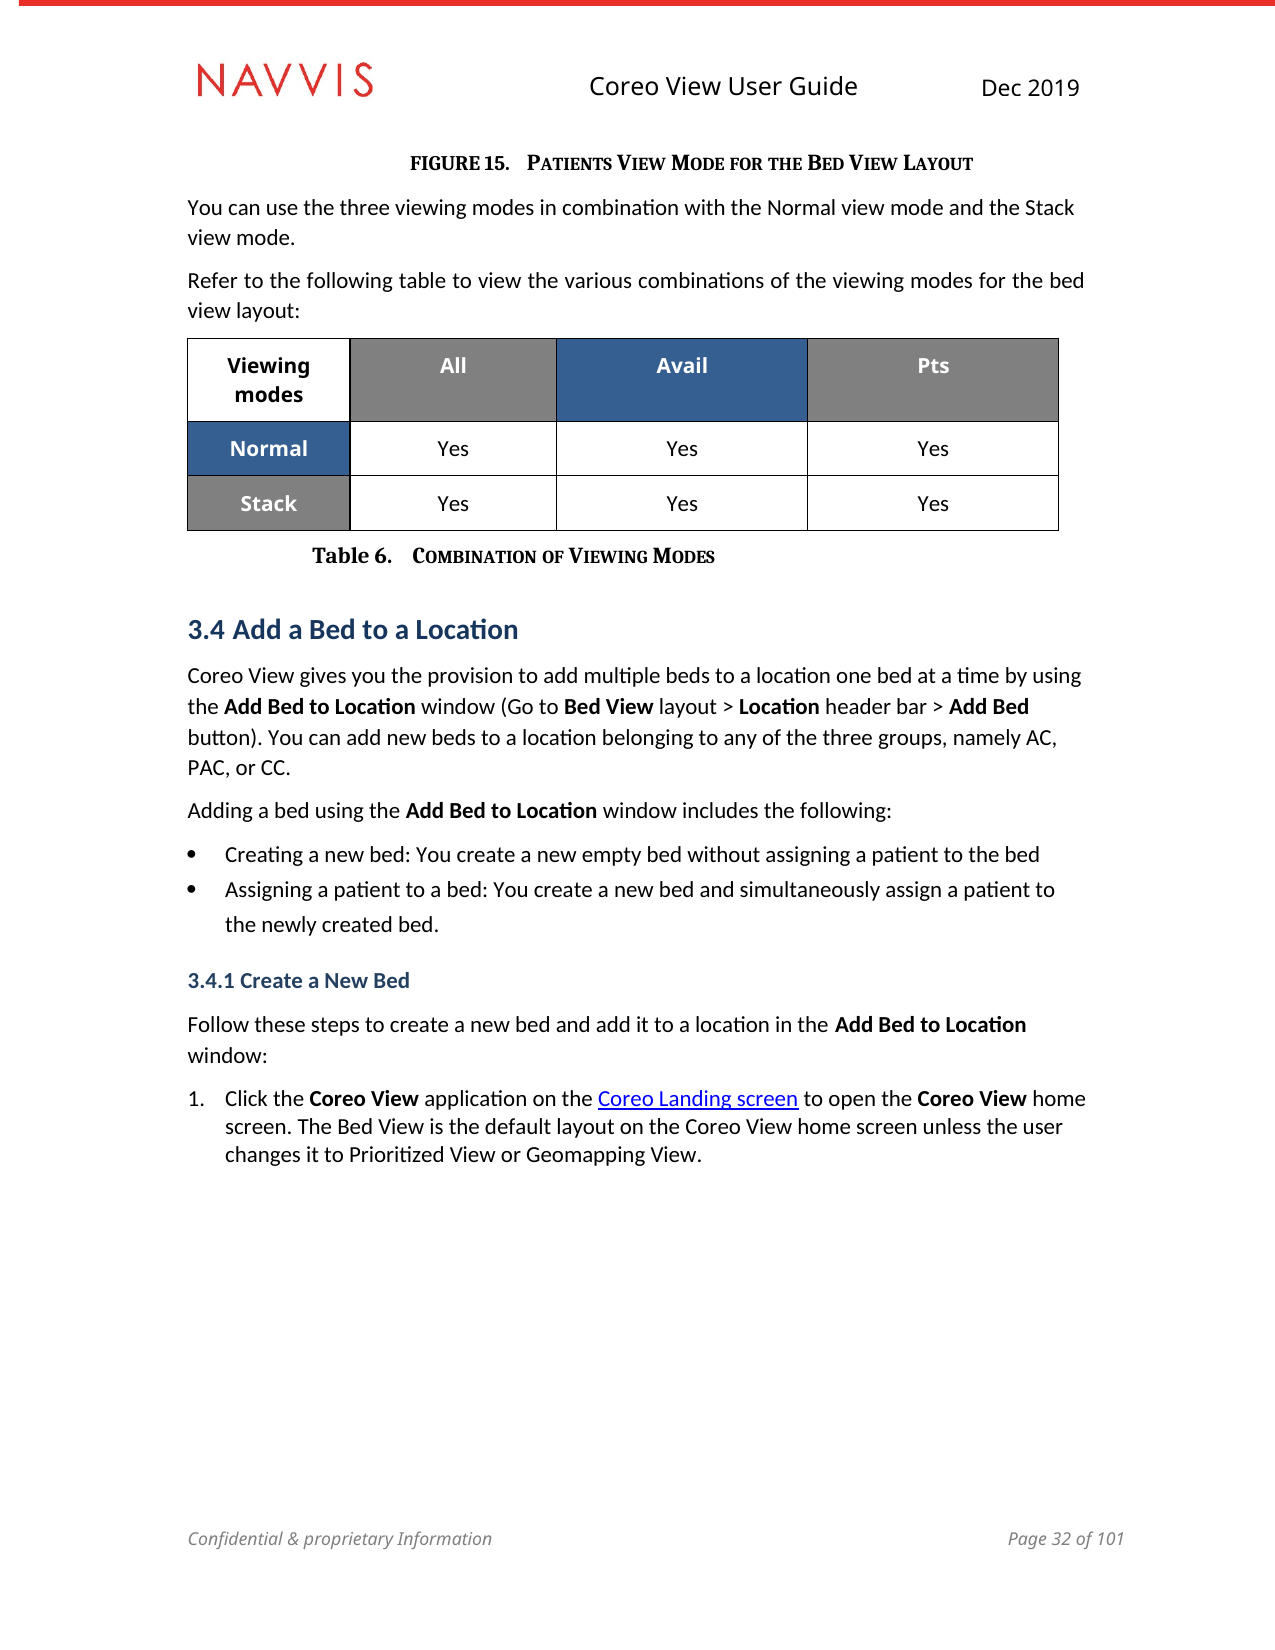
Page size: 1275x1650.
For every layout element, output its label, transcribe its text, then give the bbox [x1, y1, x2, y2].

text You can use the three viewing modes in combination with the Normal view mode and the Stack view mode. [187, 193, 1087, 251]
table_cell Yes [808, 422, 1058, 475]
table_cell Yes [557, 422, 807, 475]
list Click the Coreo View application on the Coreo Landing screen to open the Coreo View home screen. The Bed View is the default layout on the Coreo View home screen unless the user changes it to Prioritized View or Geomapping View. [187, 1084, 1087, 1168]
table_cell Yes [351, 476, 556, 530]
text Patients View Mode for the Bed View Layout [296, 150, 1087, 176]
table_cell Normal [188, 422, 349, 475]
table_header Avail [557, 339, 807, 421]
table_header All [351, 339, 556, 421]
list Creating a new bed: You create a new empty bed without assigning a patient to the bed [187, 840, 1087, 868]
table_cell Stack [188, 476, 349, 530]
picture [187, 55, 383, 104]
table_header Pts [808, 339, 1058, 421]
subtitle Create a New Bed [187, 966, 1087, 994]
text Coreo View gives you the provision to add multiple beds to a location one bed at a time by using the Add Bed to Location window (Go to Bed View layout > Location header bar > Add Bed button). You can add new beds to a location belonging to any of the three groups, namely AC, PAC, or CC. [187, 661, 1087, 781]
text Combination of Viewing Modes [312, 543, 1087, 570]
table_cell Yes [557, 476, 807, 530]
subtitle Add a Bed to a Location [187, 611, 1087, 647]
table_cell Yes [351, 422, 556, 475]
text Adding a bed using the Add Bed to Location window includes the following: [187, 797, 1087, 825]
text Refer to the following table to view the various combinations of the viewing modes for the bed view layout: [187, 267, 1087, 324]
text Follow these steps to create a new bed and add it to a location in the Add Bed to Location window: [187, 1010, 1087, 1069]
list Assigning a patient to a bed: You create a new bed and simultaneously assign a patient to the newly created bed. [187, 875, 1087, 938]
table_cell Yes [808, 476, 1058, 530]
table_header Viewing modes [188, 339, 349, 421]
